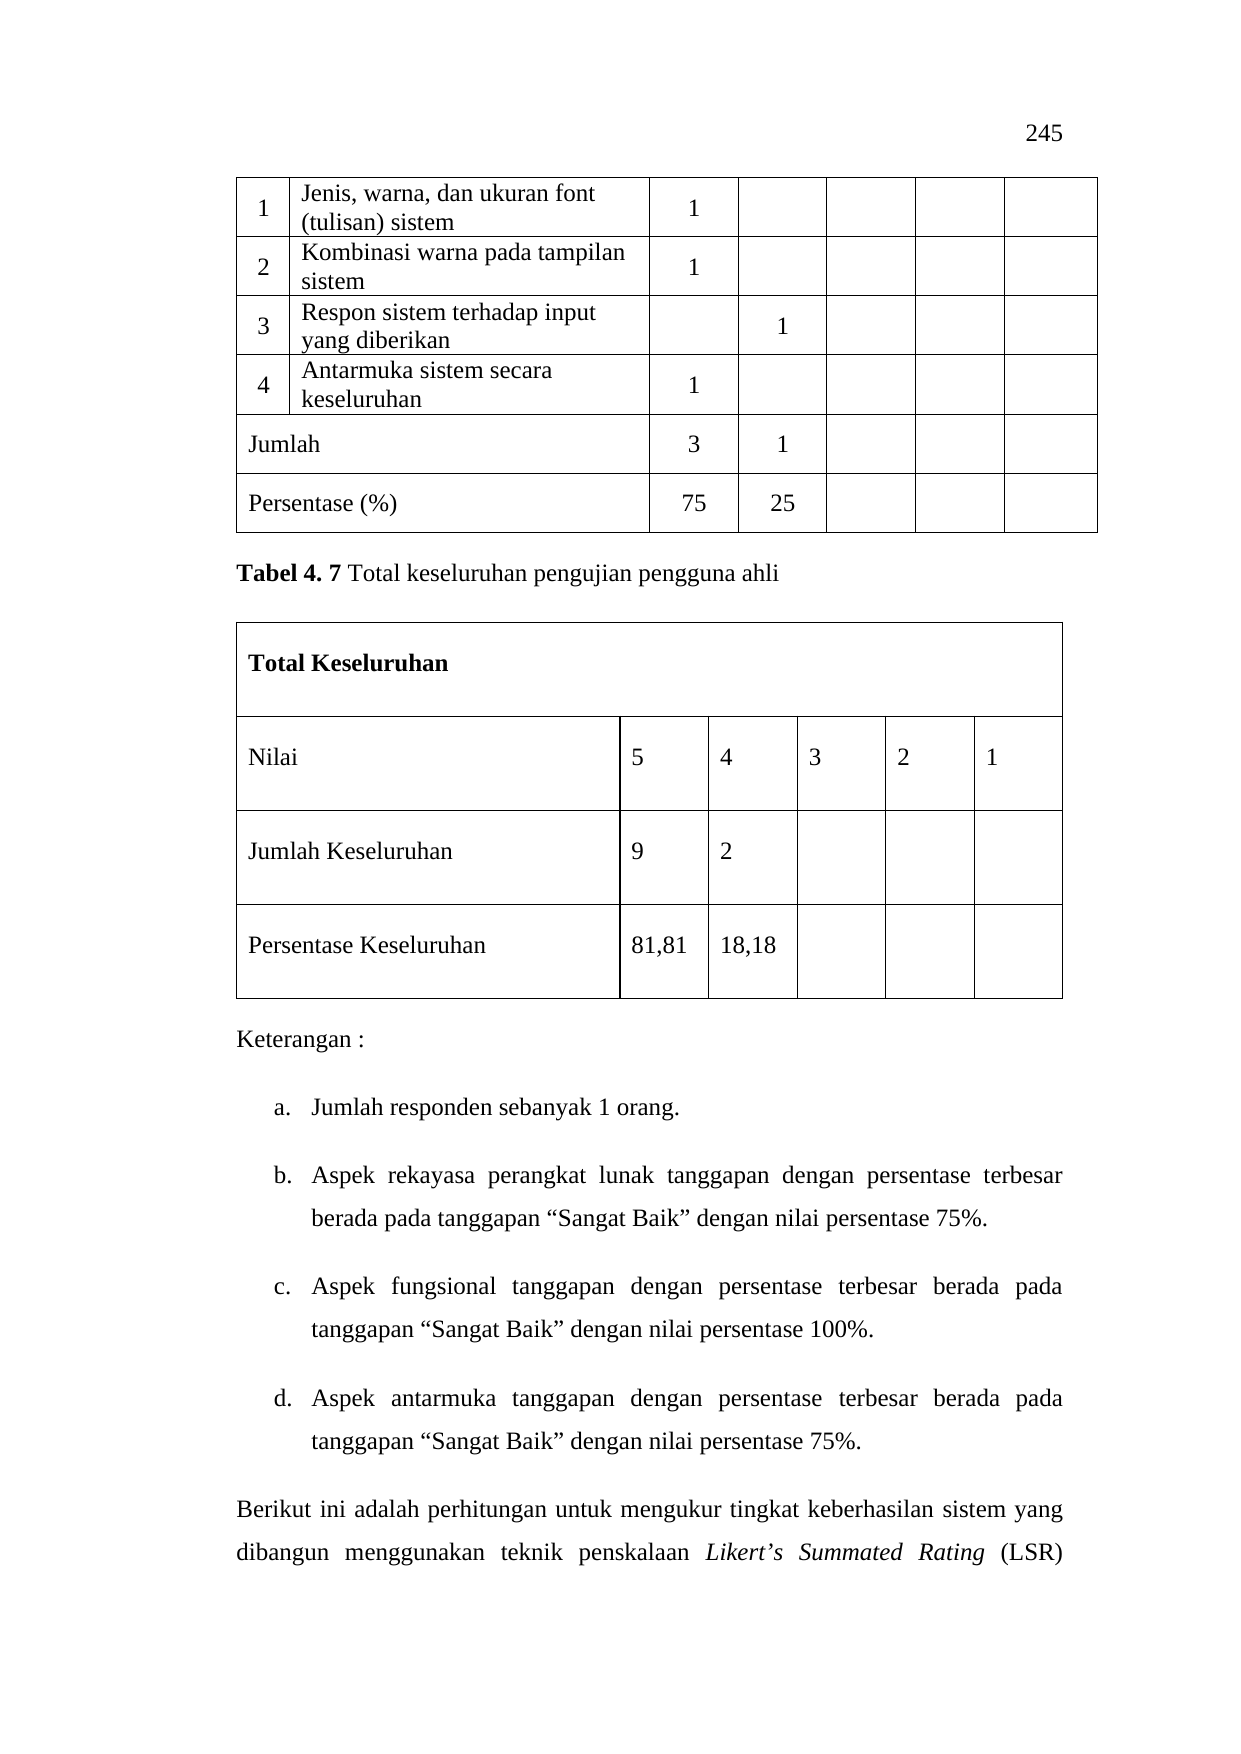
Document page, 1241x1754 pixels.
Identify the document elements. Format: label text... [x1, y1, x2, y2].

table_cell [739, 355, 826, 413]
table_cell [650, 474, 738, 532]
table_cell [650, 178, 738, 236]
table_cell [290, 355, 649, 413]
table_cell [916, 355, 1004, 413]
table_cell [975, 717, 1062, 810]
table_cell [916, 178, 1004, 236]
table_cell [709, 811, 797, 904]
list Aspek rekayasa perangkat lunak tanggapan dengan persentase terbesar berada pada tanggapan “Sangat Baik” dengan nilai persentase 75%. [274, 1160, 1063, 1232]
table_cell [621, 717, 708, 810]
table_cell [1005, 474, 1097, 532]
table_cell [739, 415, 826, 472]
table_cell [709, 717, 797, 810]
list Aspek fungsional tanggapan dengan persentase terbesar berada pada tanggapan “Sangat Baik” dengan nilai persentase 100%. [274, 1271, 1063, 1343]
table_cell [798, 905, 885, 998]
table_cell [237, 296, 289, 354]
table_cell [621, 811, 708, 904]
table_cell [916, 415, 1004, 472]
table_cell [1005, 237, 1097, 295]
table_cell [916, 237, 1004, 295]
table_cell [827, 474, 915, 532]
list Aspek antarmuka tanggapan dengan persentase terbesar berada pada tanggapan “Sangat Baik” dengan nilai persentase 75%. [274, 1383, 1063, 1454]
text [236, 1494, 1063, 1566]
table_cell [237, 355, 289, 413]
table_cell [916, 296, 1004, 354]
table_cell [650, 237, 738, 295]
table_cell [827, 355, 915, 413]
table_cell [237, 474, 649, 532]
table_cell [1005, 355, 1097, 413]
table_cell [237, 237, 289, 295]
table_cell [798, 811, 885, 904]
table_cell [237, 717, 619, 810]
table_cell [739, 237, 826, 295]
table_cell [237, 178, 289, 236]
text Tabel 4. 7 Total keseluruhan pengujian pengguna ahli [236, 558, 1063, 586]
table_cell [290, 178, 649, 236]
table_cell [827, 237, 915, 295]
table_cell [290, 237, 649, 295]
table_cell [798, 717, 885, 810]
text Keterangan : [236, 1024, 1063, 1053]
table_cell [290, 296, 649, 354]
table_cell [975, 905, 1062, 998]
list Jumlah responden sebanyak 1 orang. [274, 1092, 1063, 1121]
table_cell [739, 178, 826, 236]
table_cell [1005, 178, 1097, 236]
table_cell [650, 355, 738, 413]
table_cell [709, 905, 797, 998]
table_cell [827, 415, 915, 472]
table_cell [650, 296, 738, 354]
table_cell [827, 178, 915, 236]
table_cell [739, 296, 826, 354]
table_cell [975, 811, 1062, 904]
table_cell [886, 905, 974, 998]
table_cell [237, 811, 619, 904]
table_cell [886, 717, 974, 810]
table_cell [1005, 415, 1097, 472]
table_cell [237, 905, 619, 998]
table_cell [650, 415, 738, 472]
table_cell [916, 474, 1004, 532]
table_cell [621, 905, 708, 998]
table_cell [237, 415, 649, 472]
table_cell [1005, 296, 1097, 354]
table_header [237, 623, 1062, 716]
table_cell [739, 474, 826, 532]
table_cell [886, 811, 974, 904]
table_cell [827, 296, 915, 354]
